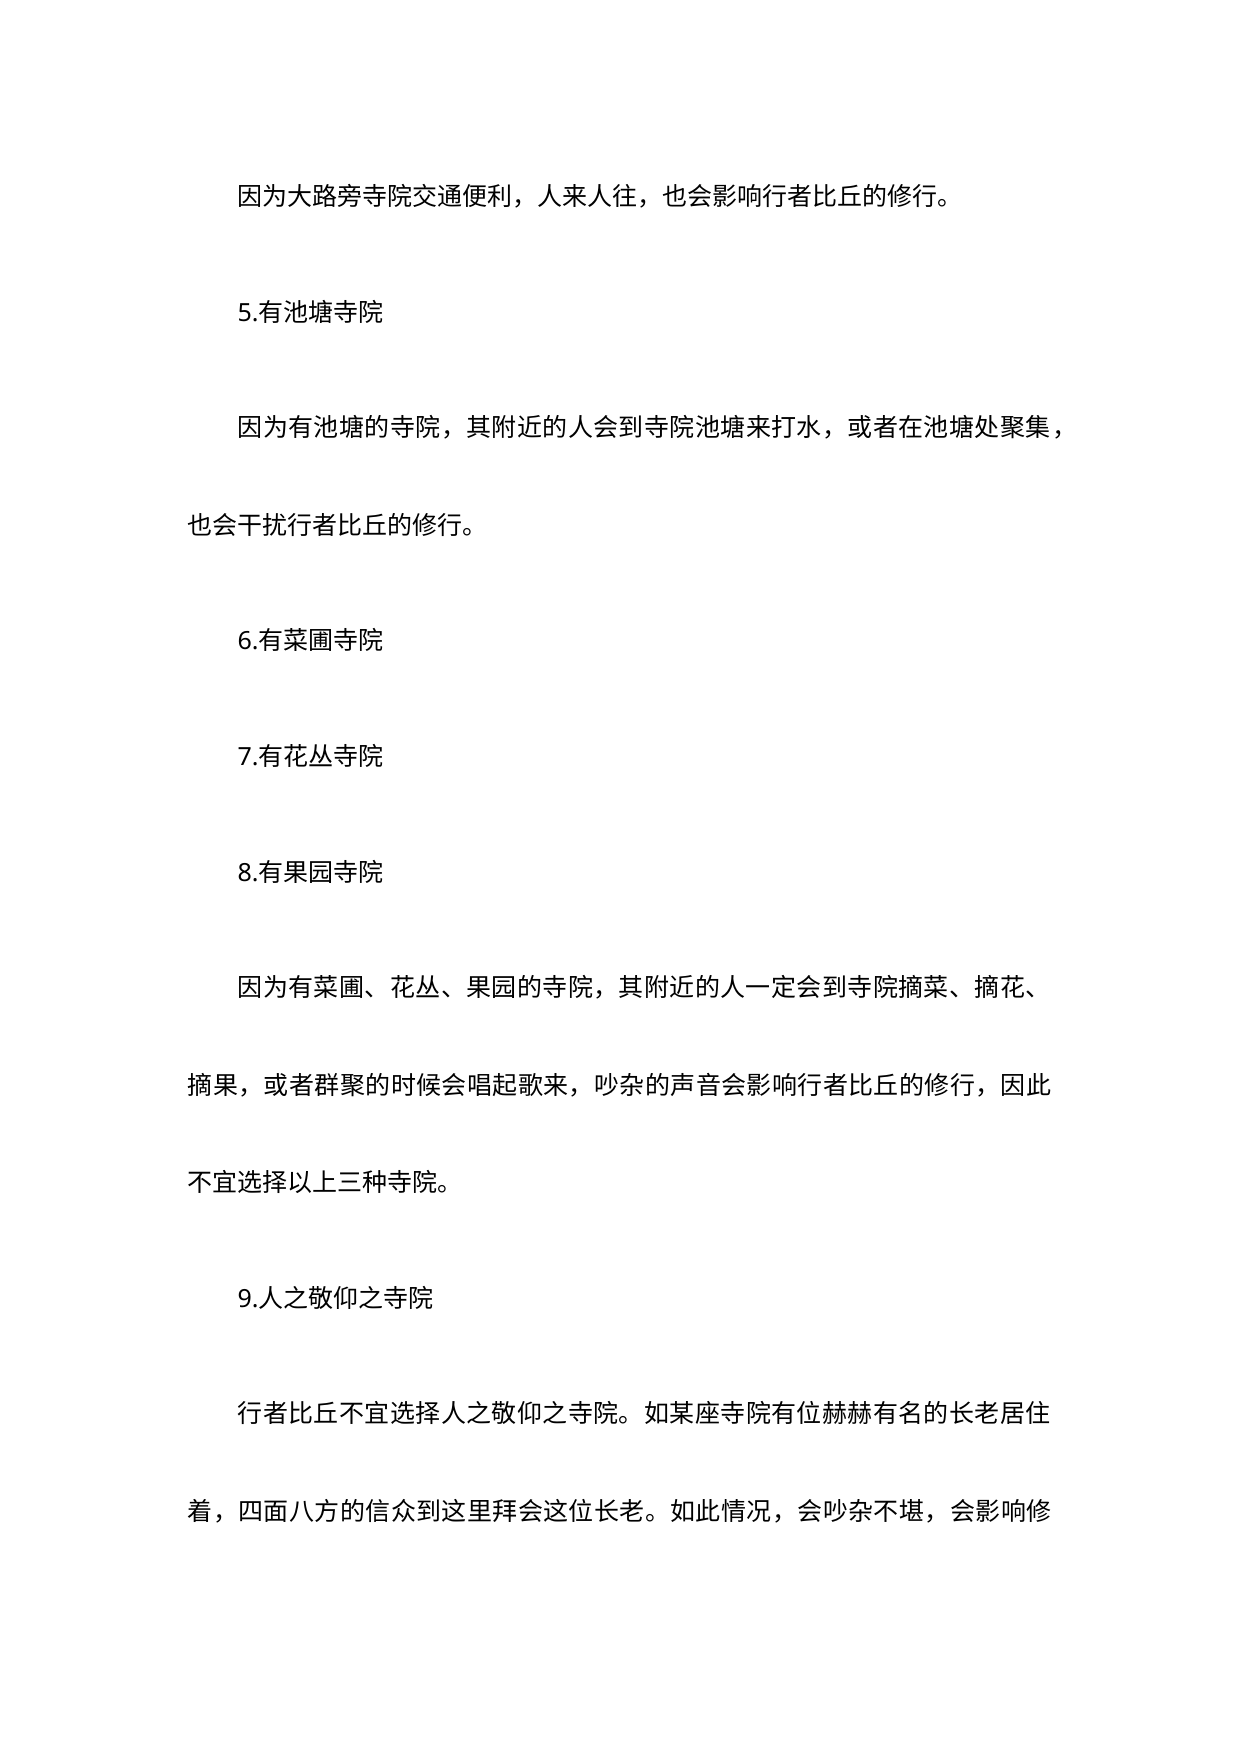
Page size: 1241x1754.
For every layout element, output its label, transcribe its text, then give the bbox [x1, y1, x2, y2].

text 8.有果园寺院 [187, 838, 1053, 903]
text 因为有池塘的寺院，其附近的人会到寺院池塘来打水，或者在池塘处聚集，也会干扰行者比丘的修行。 [187, 393, 1053, 556]
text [187, 1379, 1053, 1542]
text 9.人之敬仰之寺院 [187, 1264, 1053, 1329]
text 因为有菜圃、花丛、果园的寺院，其附近的人一定会到寺院摘菜、摘花、摘果，或者群聚的时候会唱起歌来，吵杂的声音会影响行者比丘的修行，因此不宜选择以上三种寺院。 [187, 953, 1053, 1213]
text 5.有池塘寺院 [187, 278, 1053, 343]
text 7.有花丛寺院 [187, 722, 1053, 787]
text 6.有菜圃寺院 [187, 606, 1053, 671]
text 因为大路旁寺院交通便利，人来人往，也会影响行者比丘的修行。 [187, 162, 1053, 227]
